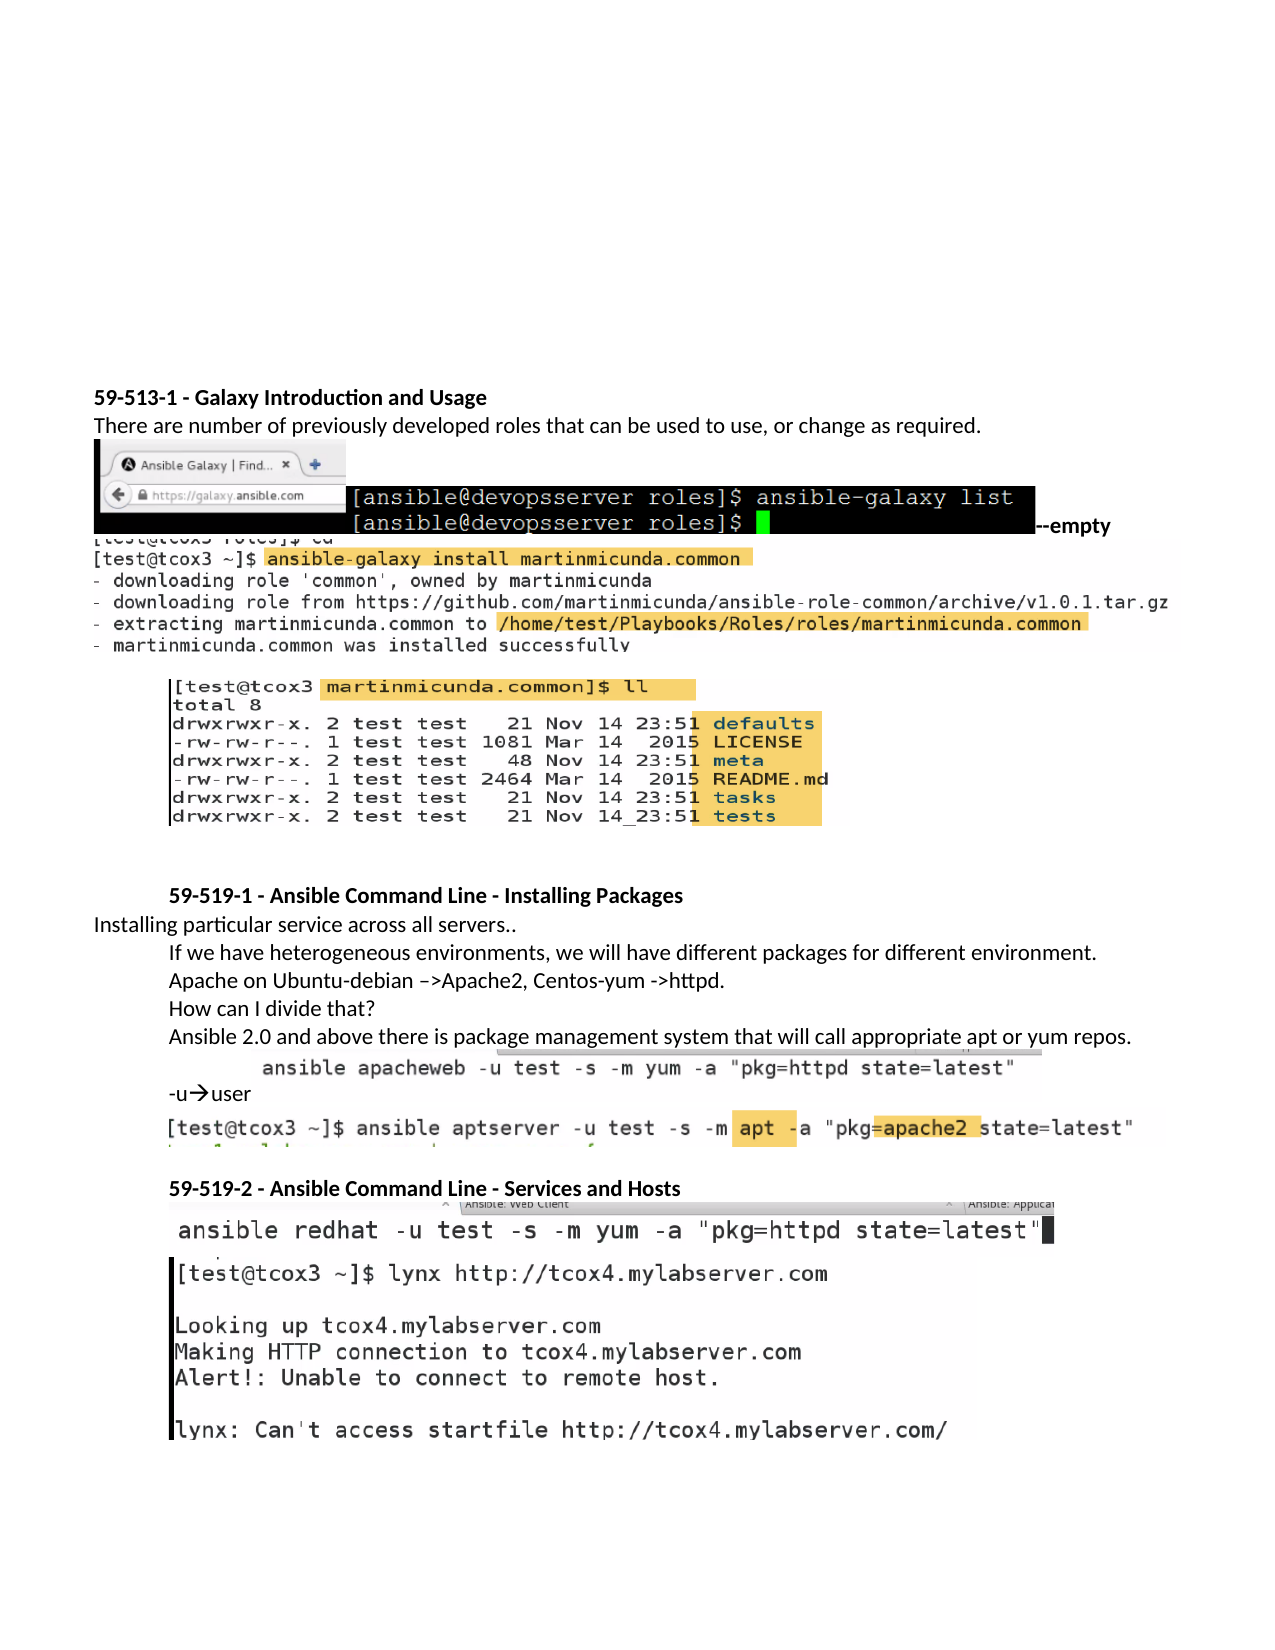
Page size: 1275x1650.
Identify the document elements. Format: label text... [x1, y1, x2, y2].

list If we have heterogeneous environments, we will have different packages for different environment. [169, 938, 1181, 966]
text 59-513-1 - Galaxy Introduction and Usage [94, 383, 1181, 411]
list How can I divide that? [169, 994, 1181, 1022]
picture [251, 1049, 1042, 1102]
text Installing particular service across all servers.. [94, 910, 1181, 938]
picture [93, 439, 1036, 534]
list Apache on Ubuntu-debian –>Apache2, Centos-yum ->httpd. [169, 966, 1181, 994]
list 59-519-1 - Ansible Command Line - Installing Packages [169, 882, 1181, 910]
list 59-519-2 - Ansible Command Line - Services and Hosts [169, 1174, 1181, 1202]
picture [168, 1107, 1166, 1147]
picture [93, 539, 1182, 652]
picture [168, 1202, 1055, 1440]
list Ansible 2.0 and above there is package management system that will call appropriate apt or yum repos. [169, 1022, 1181, 1050]
picture [168, 679, 851, 826]
